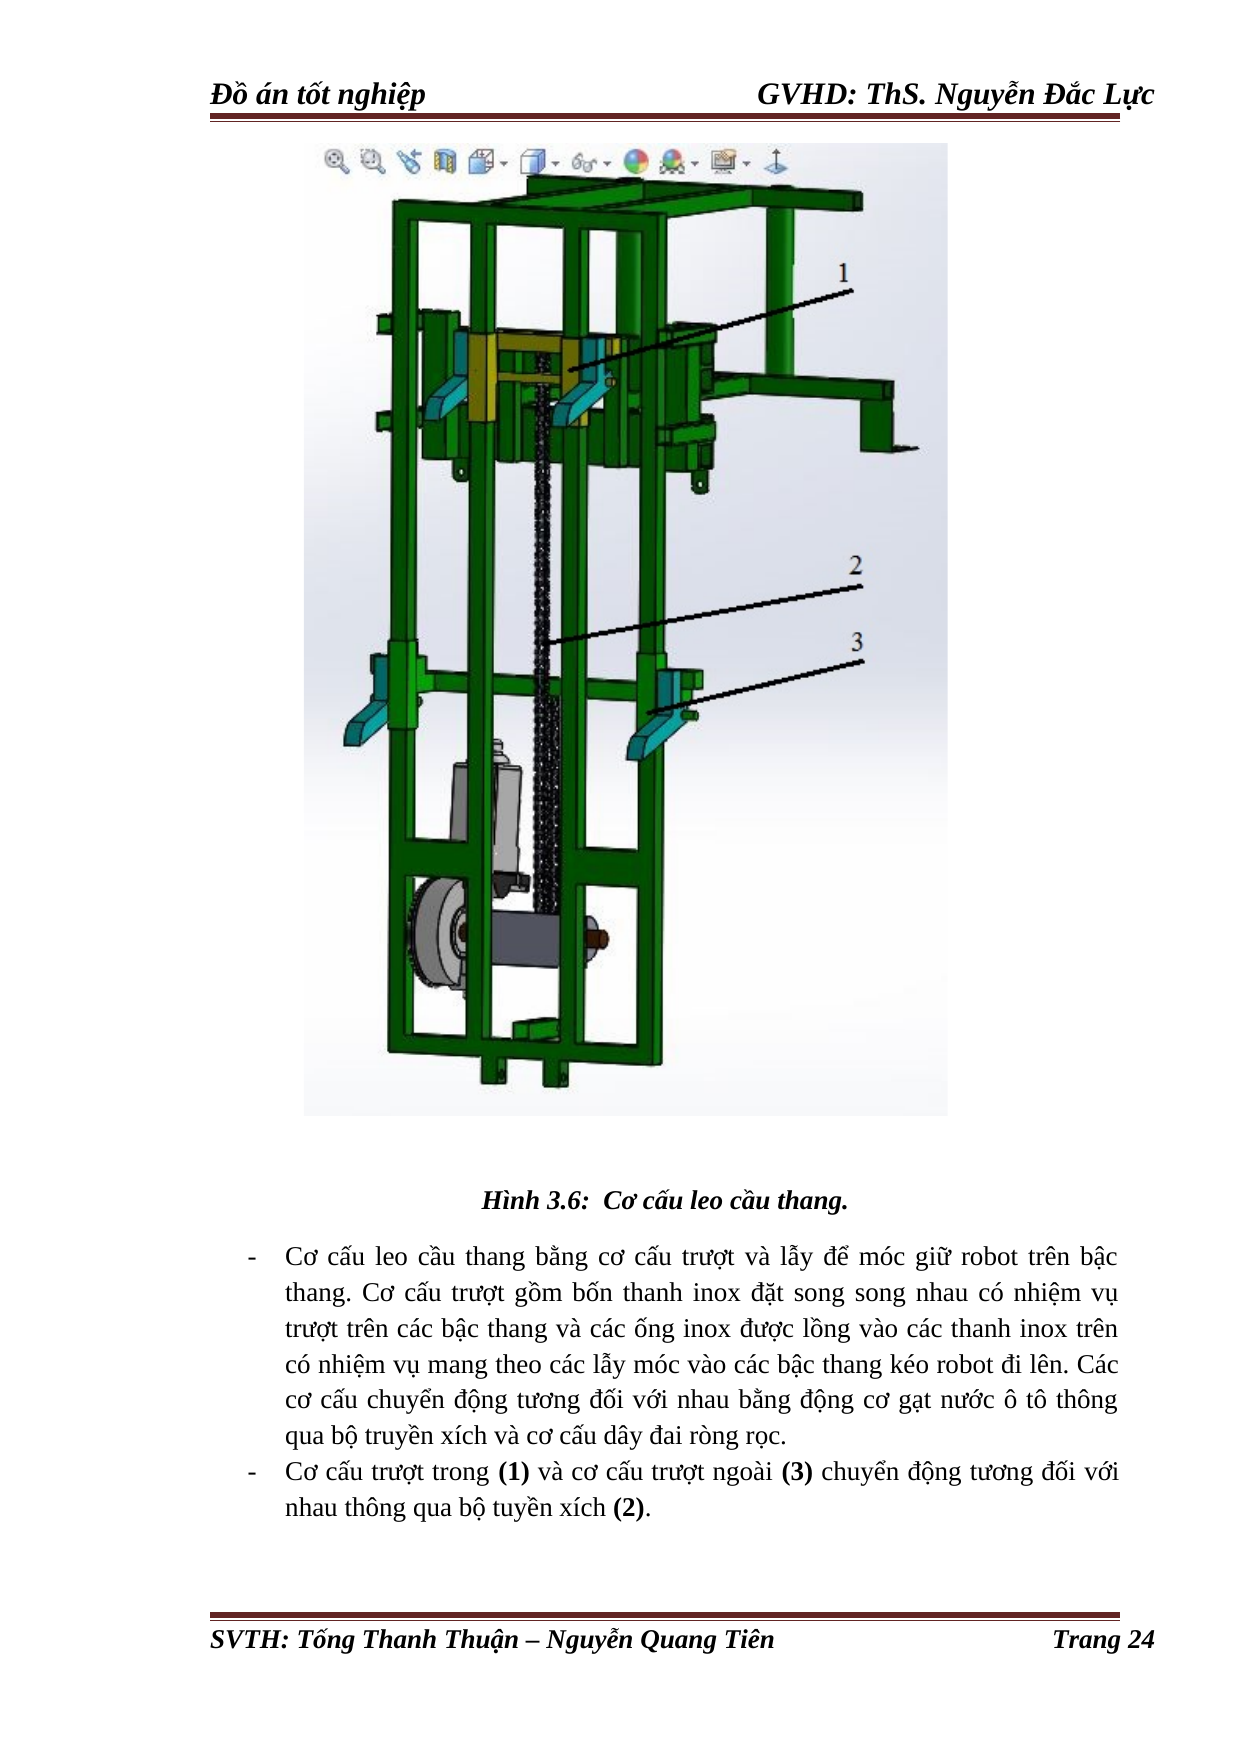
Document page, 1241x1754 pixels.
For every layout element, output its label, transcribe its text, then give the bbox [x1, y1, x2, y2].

list Cơ cấu trượt trong (1) và cơ cấu trượt ngoài (3) chuyển động tương đối với nhau thông qua bộ tuyền xích (2). [247, 1455, 1120, 1522]
text Hình 3.6: Cơ cấu leo cầu thang. [210, 1132, 1120, 1216]
picture [303, 143, 948, 1116]
list Cơ cấu leo cầu thang bằng cơ cấu trượt và lẫy để móc giữ robot trên bậc thang. Cơ cấu trượt gồm bốn thanh inox đặt song song nhau có nhiệm vụ trượt trên các bậc thang và các ống inox được lồng vào các thanh inox trên có nhiệm vụ mang theo các lẫy móc vào các bậc thang kéo robot đi lên. Các cơ cấu chuyển động tương đối với nhau bằng động cơ gạt nước ô tô thông qua bộ truyền xích và cơ cấu dây đai ròng rọc. [247, 1241, 1120, 1450]
